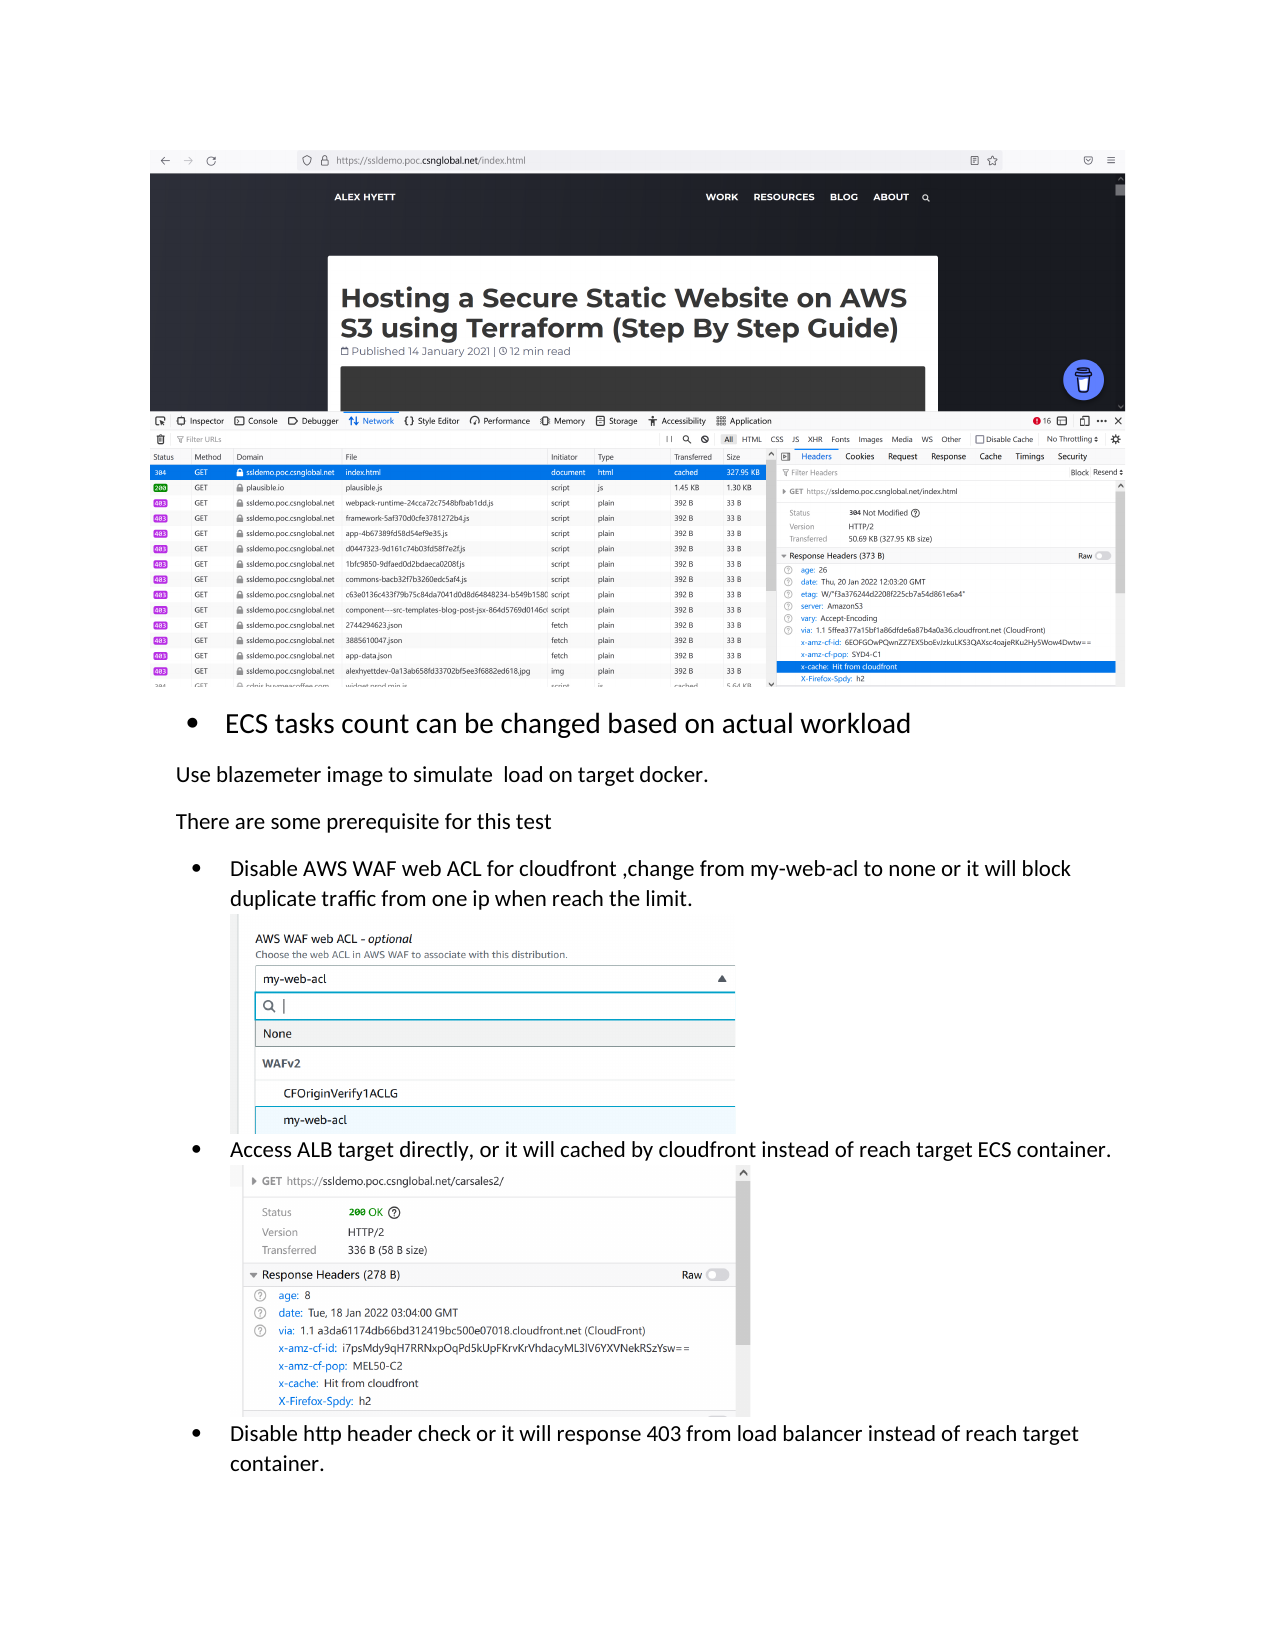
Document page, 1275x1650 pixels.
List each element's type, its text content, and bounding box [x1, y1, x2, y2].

picture [150, 150, 1125, 687]
text Use blazemeter image to simulate load on target docker. [150, 760, 1125, 788]
list Disable http header check or it will response 403 from load balancer instead of reach target container. [192, 1419, 1125, 1477]
text There are some prerequisite for this test [150, 807, 1125, 835]
list ECS tasks count can be changed based on actual workload [187, 705, 1125, 741]
picture [230, 914, 736, 1134]
list Disable AWS WAF web ACL for cloudfront ,change from my-web-acl to none or it will block duplicate traffic from one ip when reach the limit. [192, 854, 1125, 912]
list Access ALB target directly, or it will cached by cloudfront instead of reach target ECS container. [192, 1136, 1125, 1164]
picture [230, 1165, 751, 1417]
picture [257, 994, 736, 1018]
